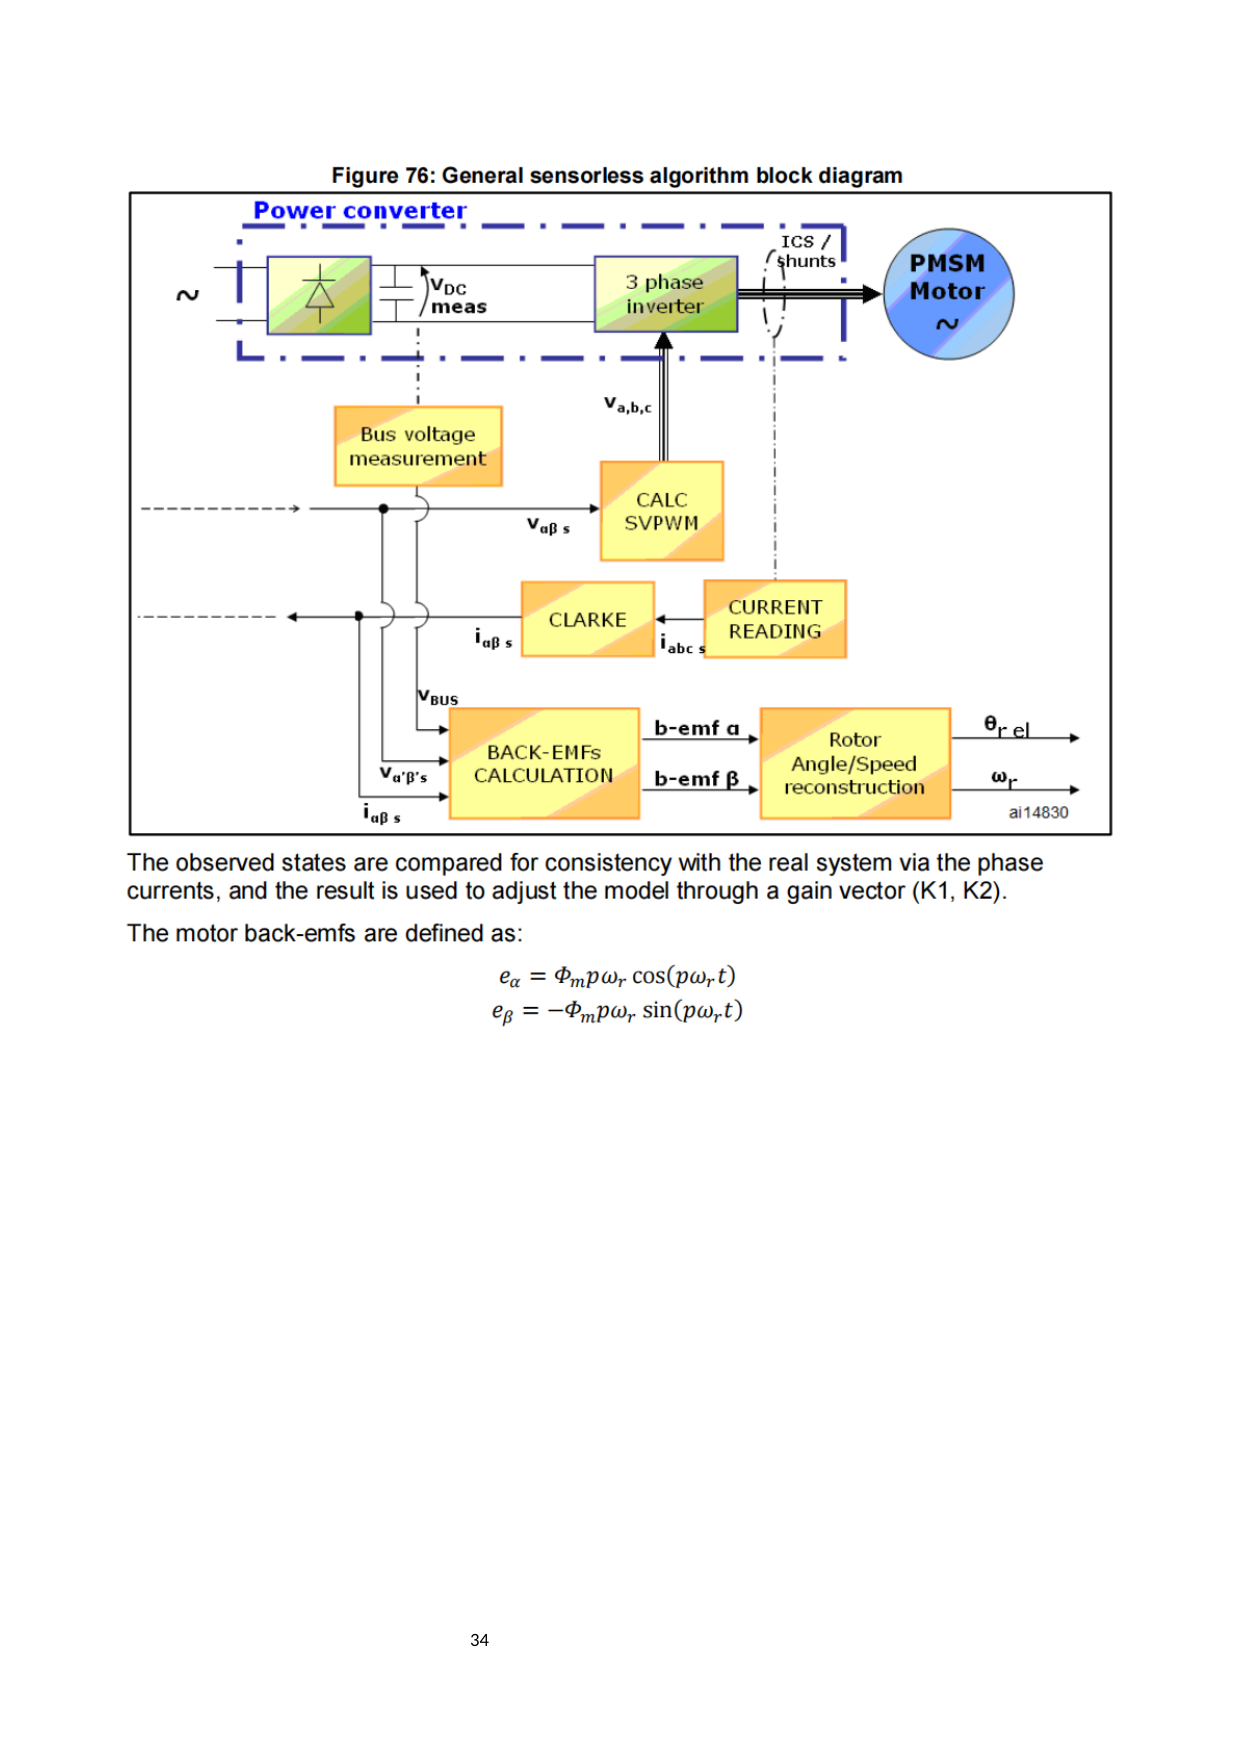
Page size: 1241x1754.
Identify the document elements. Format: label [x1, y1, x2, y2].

picture [112, 162, 1127, 1035]
